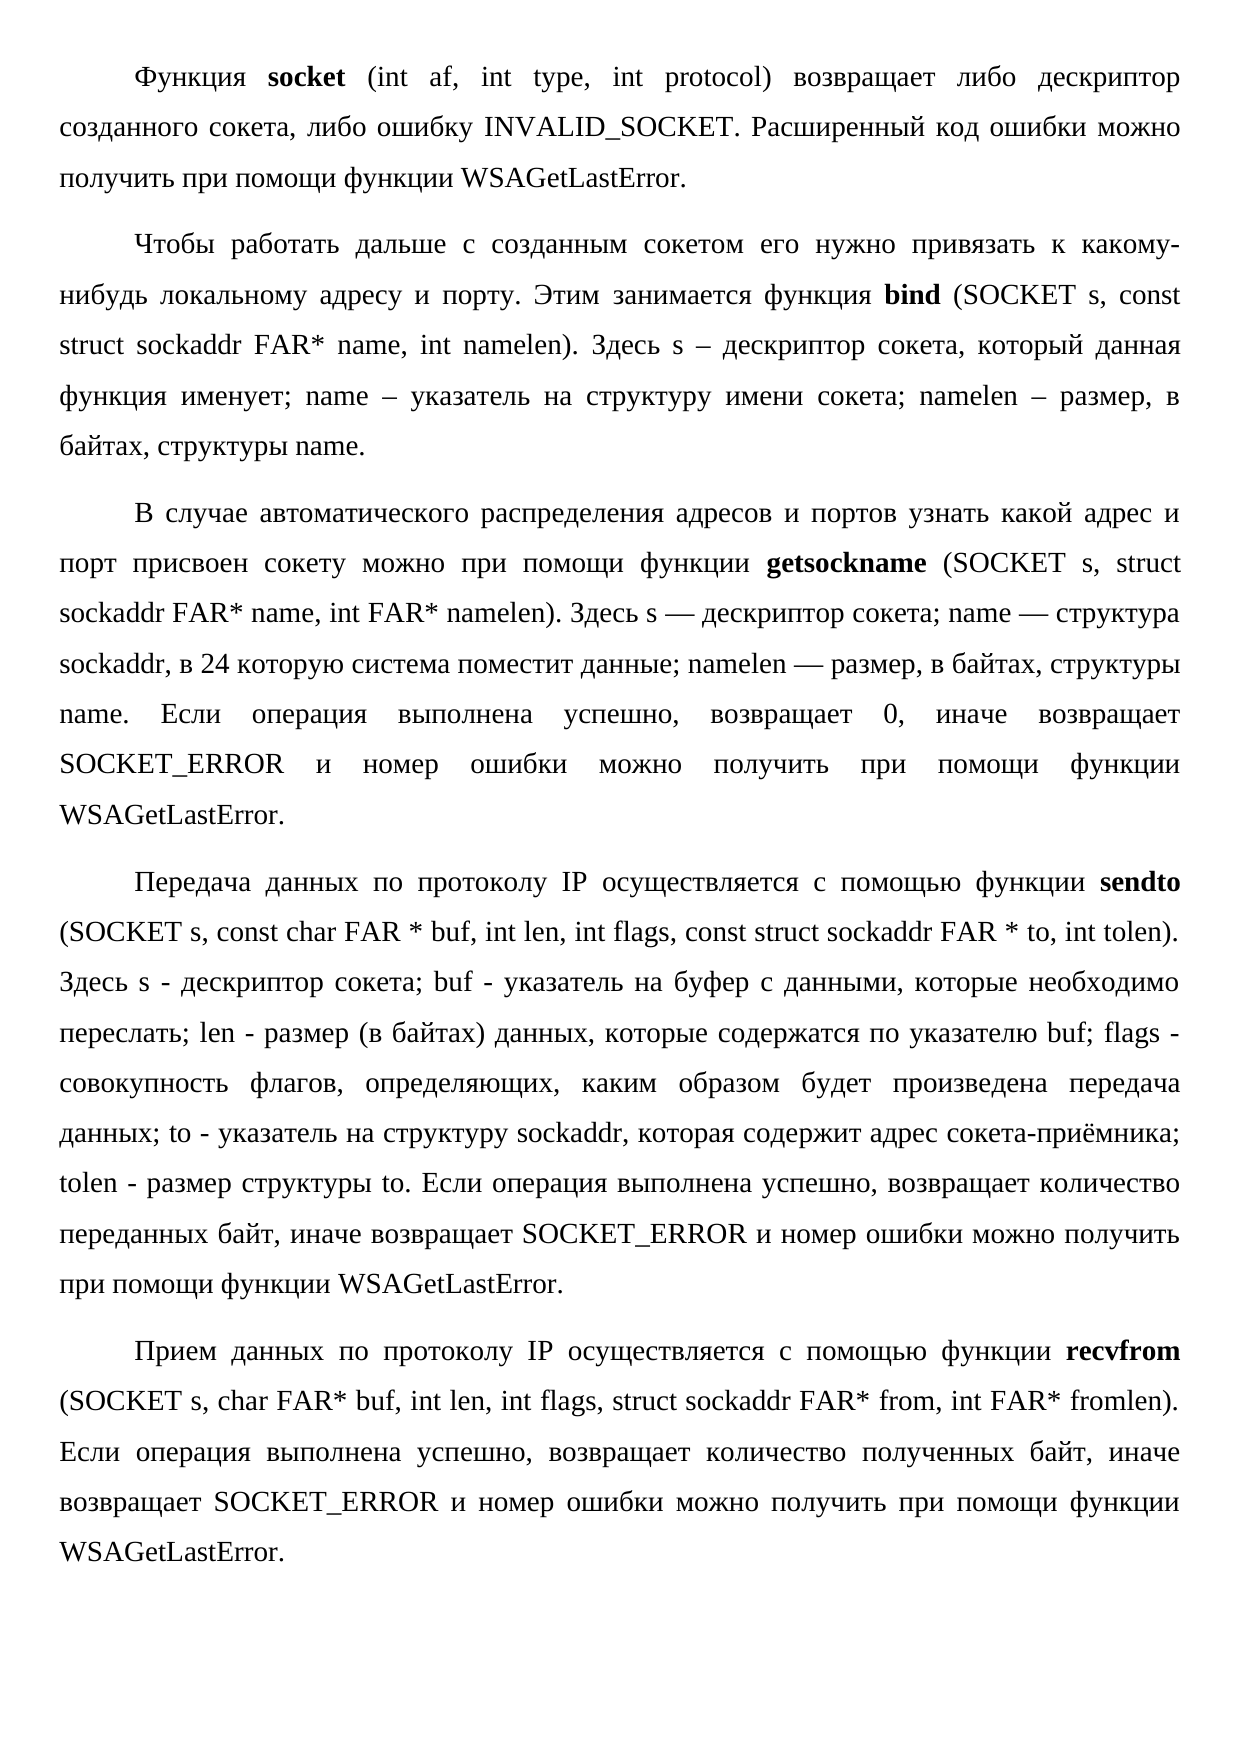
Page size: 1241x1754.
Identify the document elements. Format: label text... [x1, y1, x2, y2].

text Чтобы работать дальше с созданным сокетом его нужно привязать к какому-нибудь локальному адресу и порту. Этим занимается функция bind (SOCKET s, const struct sockaddr FAR* name, int namelen). Здесь s – дескриптор сокета, который данная функция именует; name – указатель на структуру имени сокета; namelen – размер, в байтах, структуры name. [59, 227, 1181, 461]
text В случае автоматического распределения адресов и портов узнать какой адрес и порт присвоен сокету можно при помощи функции getsockname (SOCKET s, struct sockaddr FAR* name, int FAR* namelen). Здесь s — дескриптор сокета; name — структура sockaddr, в 24 которую система поместит данные; namelen — размер, в байтах, структуры name. Если операция выполнена успешно, возвращает 0, иначе возвращает SOCKET_ERROR и номер ошибки можно получить при помощи функции WSAGetLastError. [59, 495, 1181, 830]
text Передача данных по протоколу IP осуществляется с помощью функции sendto (SOCKET s, const char FAR * buf, int len, int flags, const struct sockaddr FAR * to, int tolen). Здесь s - дескриптор сокета; buf - указатель на буфер с данными, которые необходимо переслать; len - размер (в байтах) данных, которые содержатся по указателю buf; flags - совокупность флагов, определяющих, каким образом будет произведена передача данных; to - указатель на структуру sockaddr, которая содержит адрес сокета-приёмника; tolen - размер структуры to. Если операция выполнена успешно, возвращает количество переданных байт, иначе возвращает SOCKET_ERROR и номер ошибки можно получить при помощи функции WSAGetLastError. [59, 864, 1181, 1300]
text Прием данных по протоколу IP осуществляется с помощью функции recvfrom (SOCKET s, char FAR* buf, int len, int flags, struct sockaddr FAR* from, int FAR* fromlen). Если операция выполнена успешно, возвращает количество полученных байт, иначе возвращает SOCKET_ERROR и номер ошибки можно получить при помощи функции WSAGetLastError. [59, 1333, 1181, 1568]
text Функция socket (int af, int type, int protocol) возвращает либо дескриптор созданного сокета, либо ошибку INVALID_SOCKET. Расширенный код ошибки можно получить при помощи функции WSAGetLastError. [59, 59, 1181, 193]
